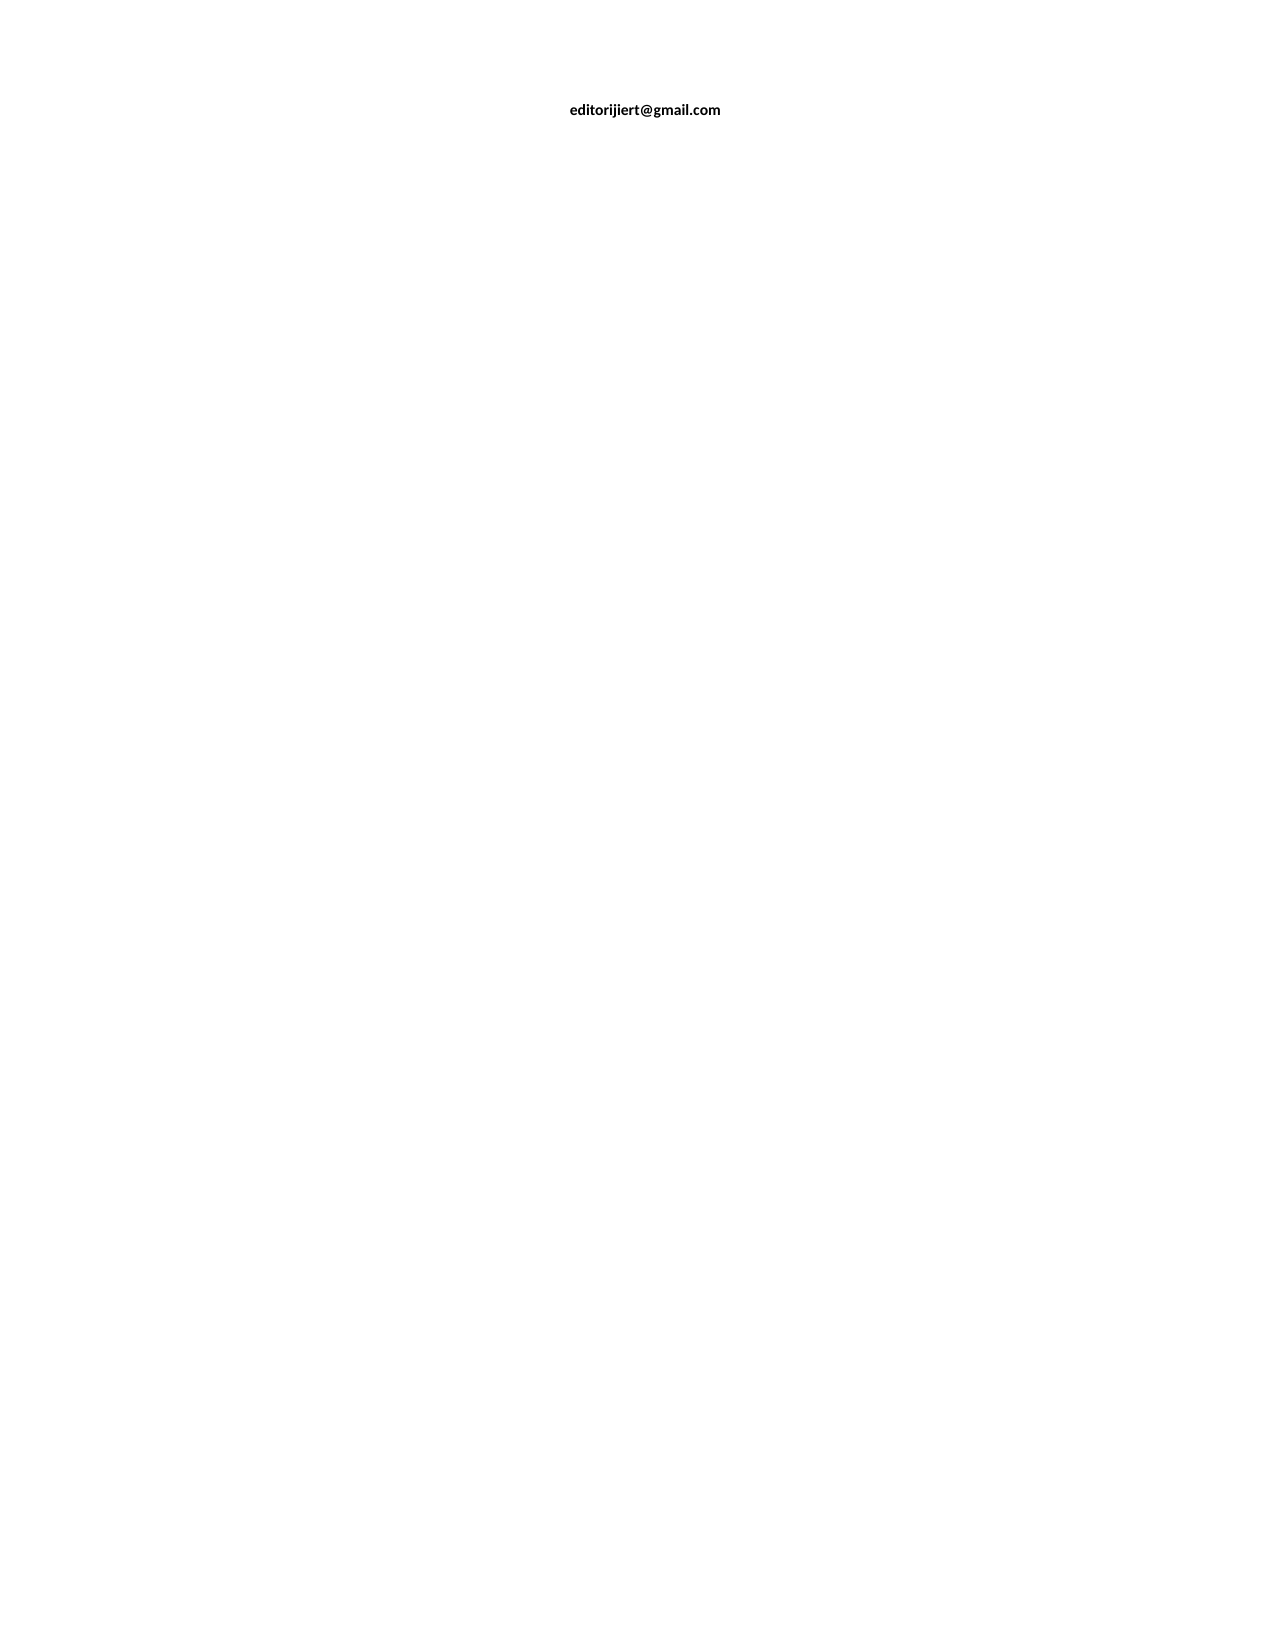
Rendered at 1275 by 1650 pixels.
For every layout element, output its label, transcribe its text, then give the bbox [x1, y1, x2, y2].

text editorijiert@gmail.com [234, 100, 1056, 119]
